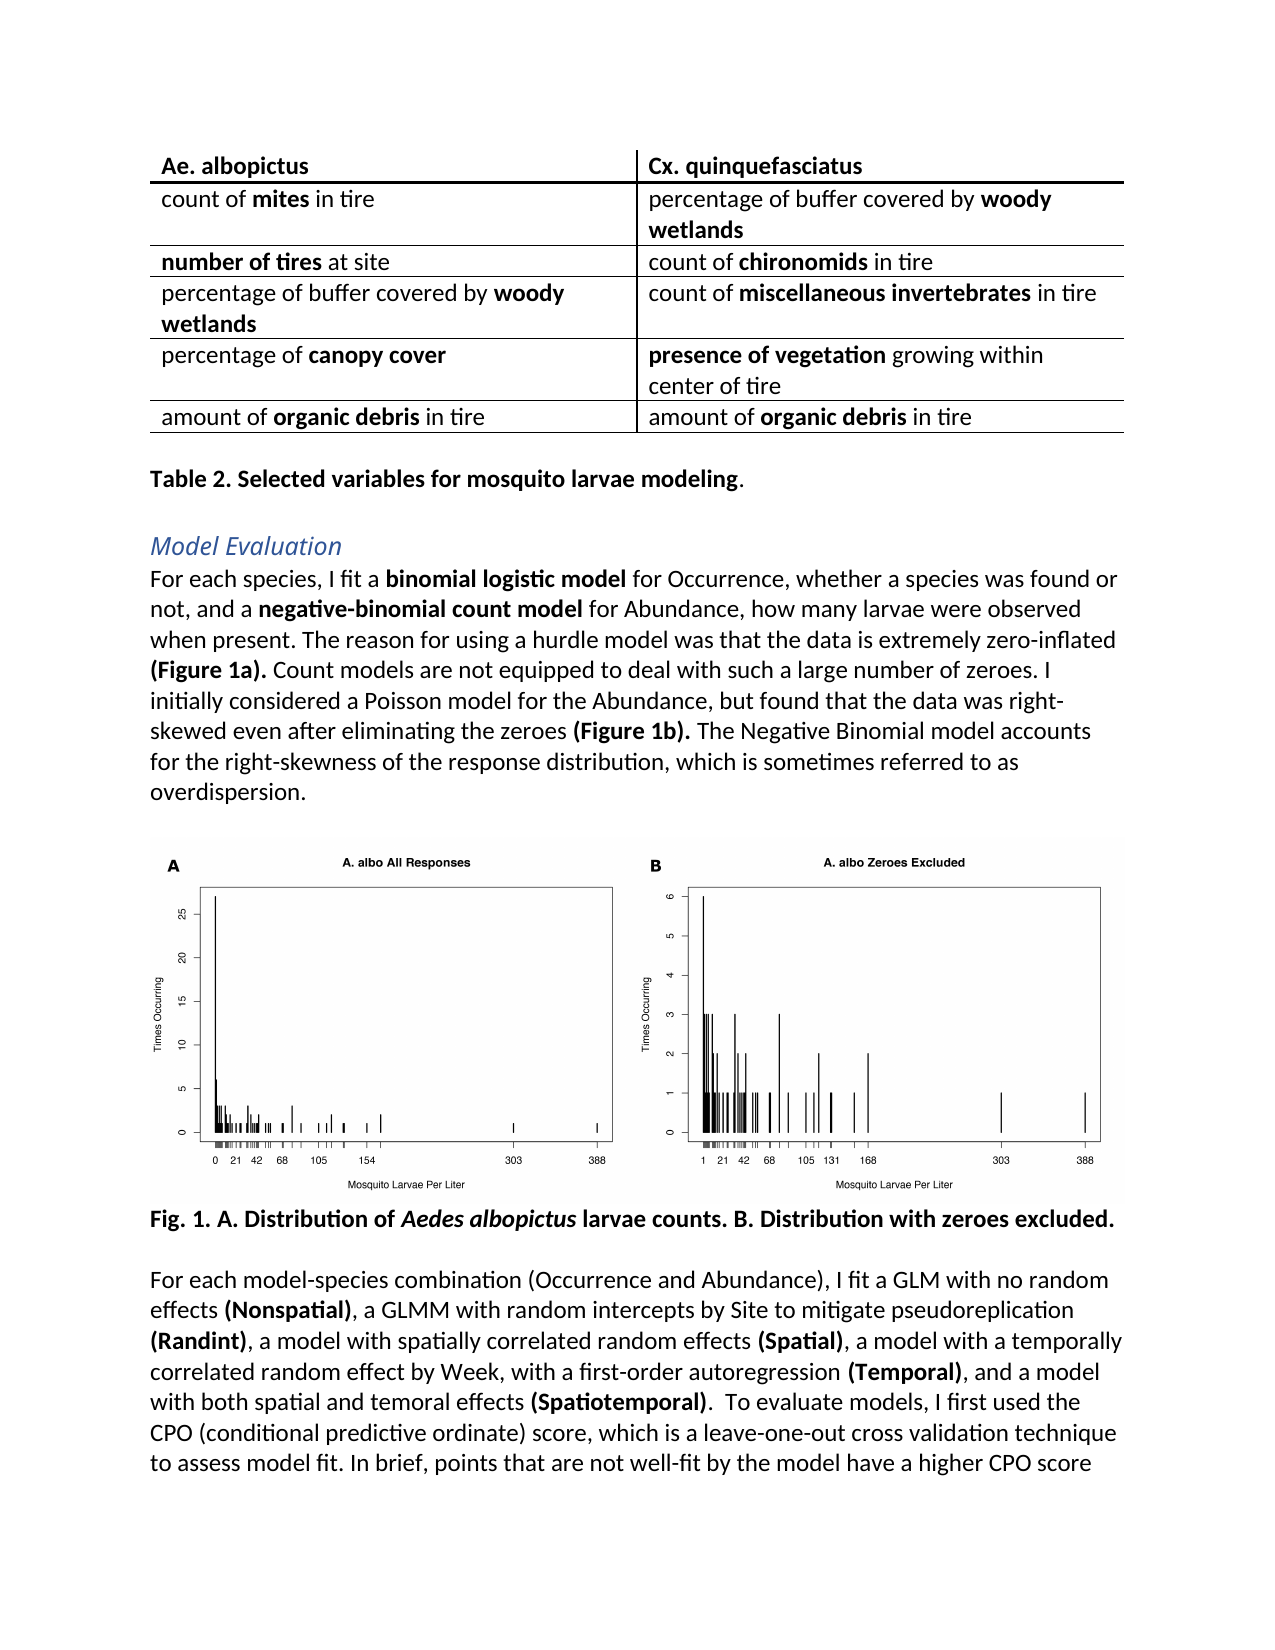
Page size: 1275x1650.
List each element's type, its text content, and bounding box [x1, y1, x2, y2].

table_header Ae. albopictus [150, 150, 636, 181]
text Fig. 1. A. Distribution of Aedes albopictus larvae counts. B. Distribution with zeroes excluded. [150, 1204, 1125, 1234]
table_cell percentage of buffer covered by woody wetlands [638, 184, 1124, 245]
table_cell amount of organic debris in tire [638, 401, 1124, 432]
table_cell amount of organic debris in tire [150, 401, 636, 432]
table_cell number of tires at site [150, 246, 636, 276]
text For each species, I fit a binomial logistic model for Occurrence, whether a species was found or not, and a negative-binomial count model for Abundance, how many larvae were observed when present. The reason for using a hurdle model was that the data is extremely zero-inflated (Figure 1a). Count models are not equipped to deal with such a large number of zeroes. I initially considered a Poisson model for the Abundance, but found that the data was right-skewed even after eliminating the zeroes (Figure 1b). The Negative Binomial model accounts for the right-skewness of the response distribution, which is sometimes referred to as overdispersion. [150, 563, 1125, 807]
picture [150, 837, 1125, 1204]
subtitle Model Evaluation [150, 529, 1125, 563]
table_cell percentage of buffer covered by woody wetlands [150, 277, 636, 338]
text Table 2. Selected variables for mosquito larvae modeling. [150, 463, 1125, 494]
table_cell percentage of canopy cover [150, 339, 636, 400]
table_cell count of mites in tire [150, 184, 636, 245]
table_cell count of miscellaneous invertebrates in tire [638, 277, 1124, 338]
table_cell presence of vegetation growing within center of tire [638, 339, 1124, 400]
table_header Cx. quinquefasciatus [638, 150, 1124, 181]
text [150, 1264, 1125, 1478]
table_cell count of chironomids in tire [638, 246, 1124, 276]
